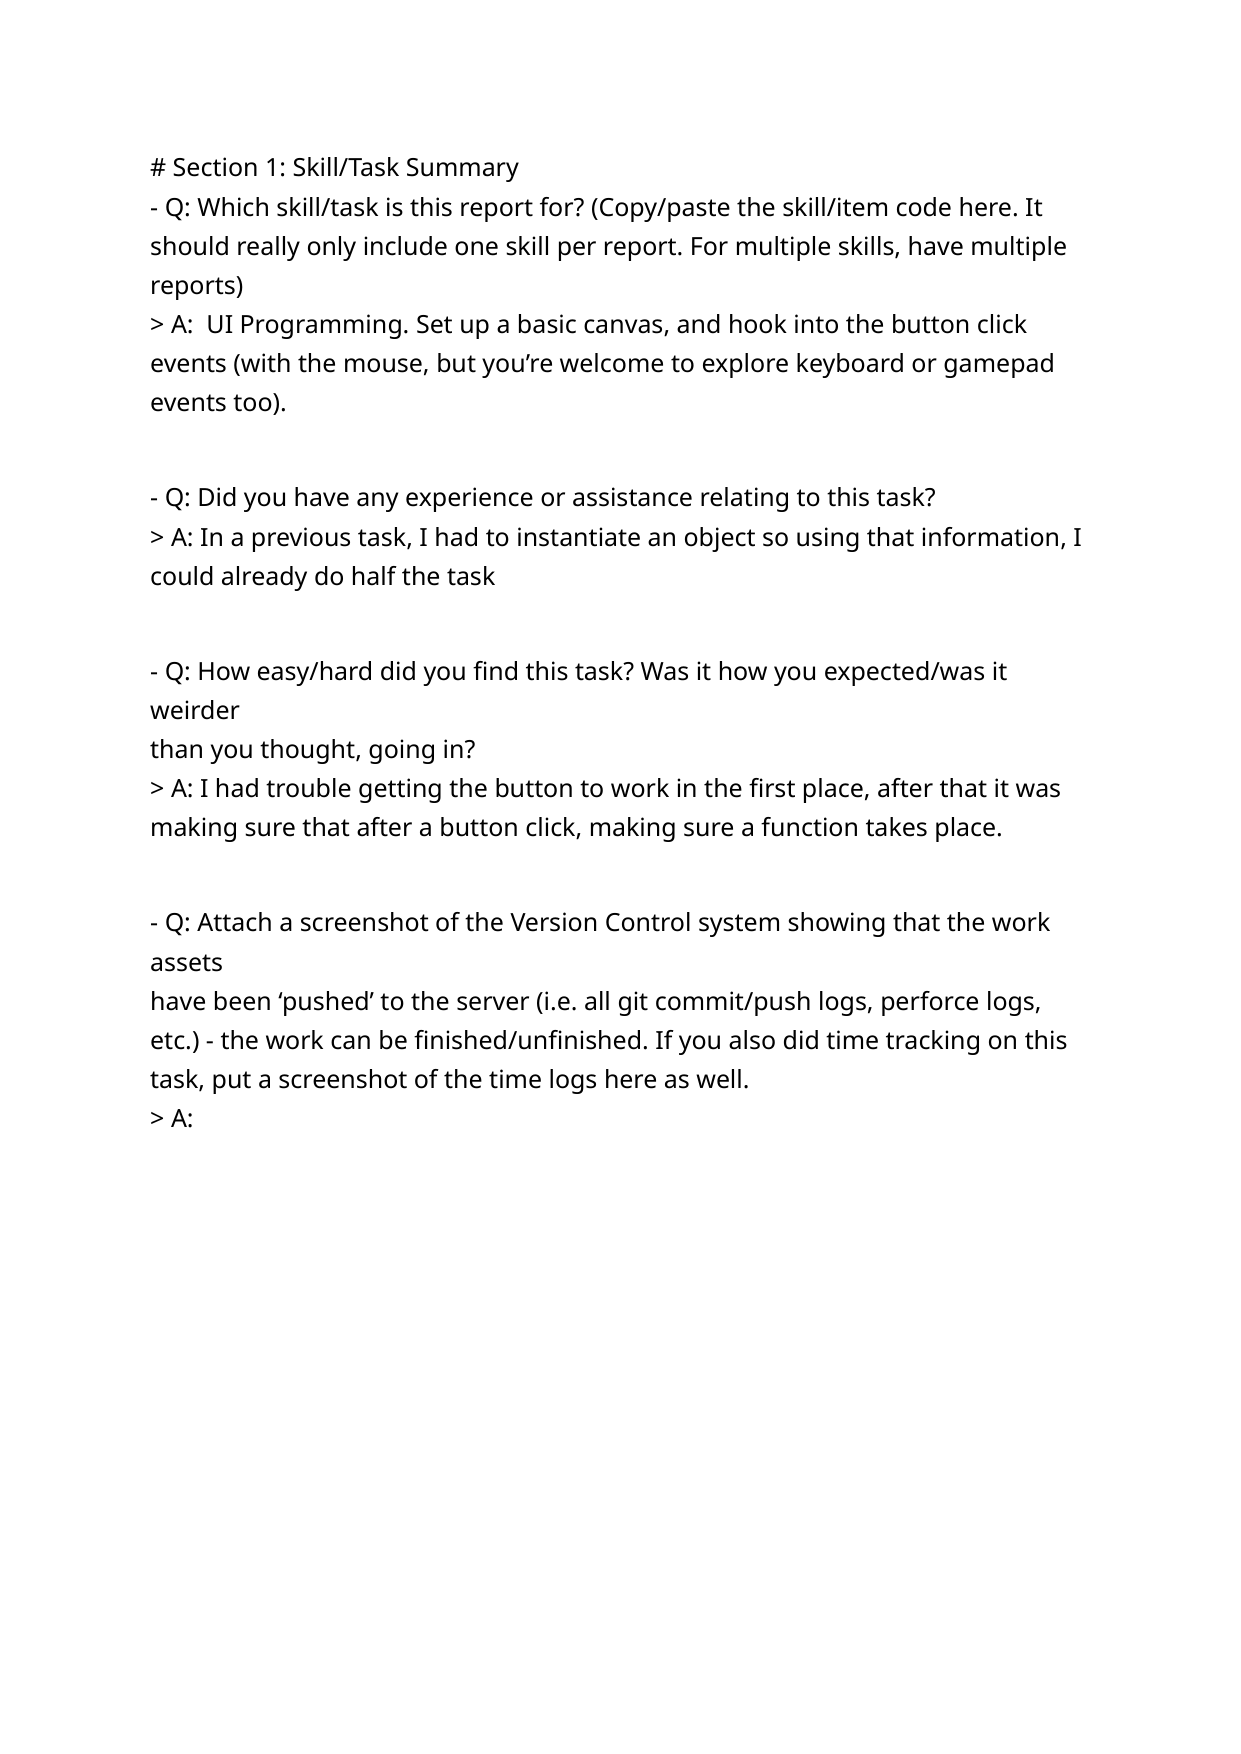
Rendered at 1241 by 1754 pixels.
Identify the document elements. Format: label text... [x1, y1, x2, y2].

text # Section 1: Skill/Task Summary - Q: Which skill/task is this report for? (Copy/paste the skill/item code here. It should really only include one skill per report. For multiple skills, have multiple reports) > A: UI Programming. Set up a basic canvas, and hook into the button click events (with the mouse, but you’re welcome to explore keyboard or gamepad events too). [150, 150, 1090, 458]
text - Q: Attach a screenshot of the Version Control system showing that the work assets have been ‘pushed’ to the server (i.e. all git commit/push logs, perforce logs, etc.) - the work can be finished/unfinished. If you also did time tracking on this task, put a screenshot of the time logs here as well. > A: [150, 905, 1090, 1135]
text - Q: How easy/hard did you find this task? Was it how you expected/was it weirder than you thought, going in? > A: I had trouble getting the button to work in the first place, after that it was making sure that after a button click, making sure a function takes place. [150, 653, 1090, 883]
text - Q: Did you have any experience or assistance relating to this task? > A: In a previous task, I had to instantiate an object so using that information, I could already do half the task [150, 480, 1090, 632]
